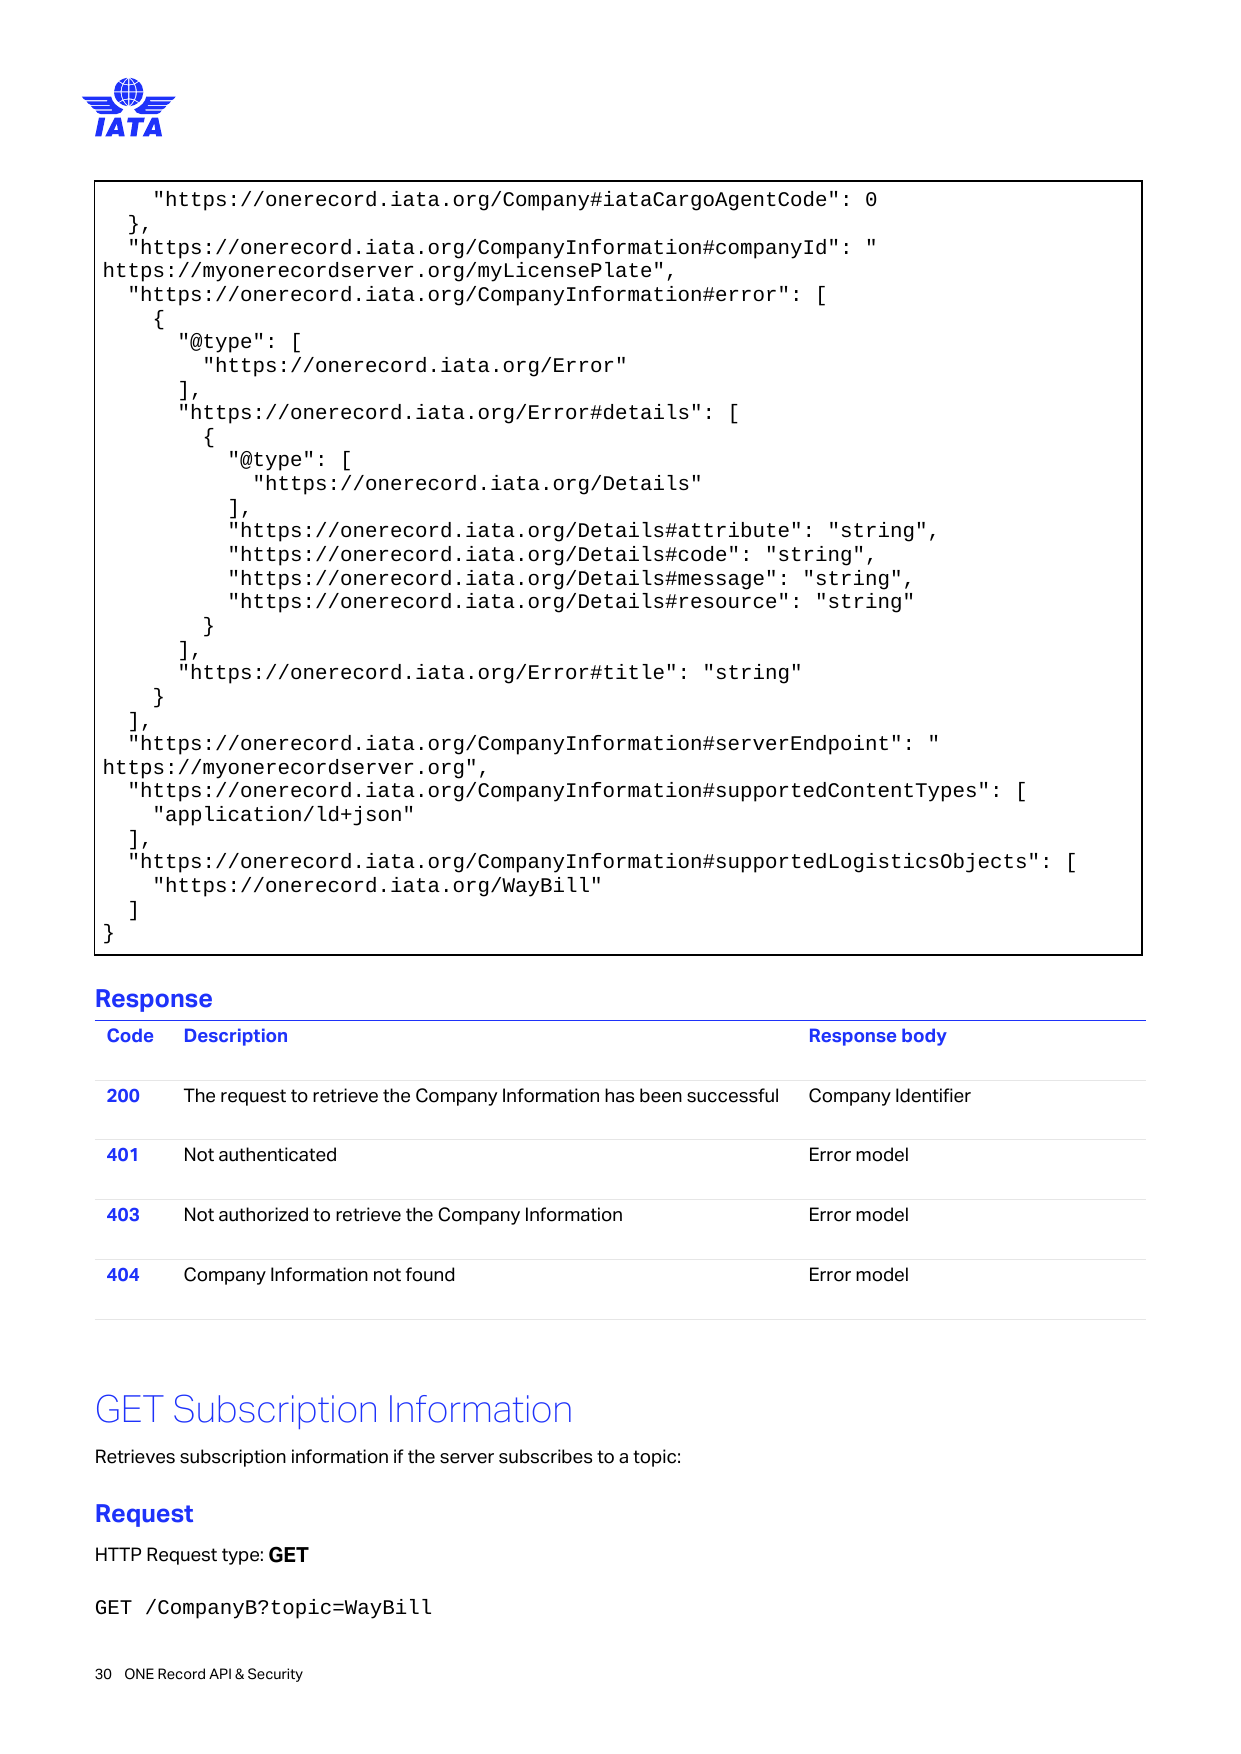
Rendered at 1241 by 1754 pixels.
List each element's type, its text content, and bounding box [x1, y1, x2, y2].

table_cell 200 [95, 1081, 171, 1139]
subtitle Response [94, 982, 1146, 1013]
text HTTP Request type: GET [94, 1542, 1146, 1568]
table_cell Not authenticated [171, 1140, 796, 1199]
table_header Description [171, 1021, 796, 1079]
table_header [95, 182, 1141, 954]
table_cell 401 [95, 1140, 171, 1199]
table_cell Error model [796, 1140, 1146, 1199]
subtitle GET Subscription Information [94, 1385, 1146, 1432]
subtitle Request [94, 1498, 1146, 1529]
table_header Code [95, 1021, 171, 1079]
table_cell 403 [95, 1200, 171, 1259]
table_cell Company Information not found [171, 1260, 796, 1319]
table_cell The request to retrieve the Company Information has been successful [171, 1081, 796, 1139]
table_cell Not authorized to retrieve the Company Information [171, 1200, 796, 1259]
table_cell Error model [796, 1200, 1146, 1259]
table_cell Company Identifier [796, 1081, 1146, 1139]
table_cell 404 [95, 1260, 171, 1319]
text Retrieves subscription information if the server subscribes to a topic: [94, 1445, 1146, 1469]
table_header Response body [796, 1021, 1146, 1079]
table_cell Error model [796, 1260, 1146, 1319]
text GET /CompanyB?topic=WayBill [94, 1597, 1146, 1621]
